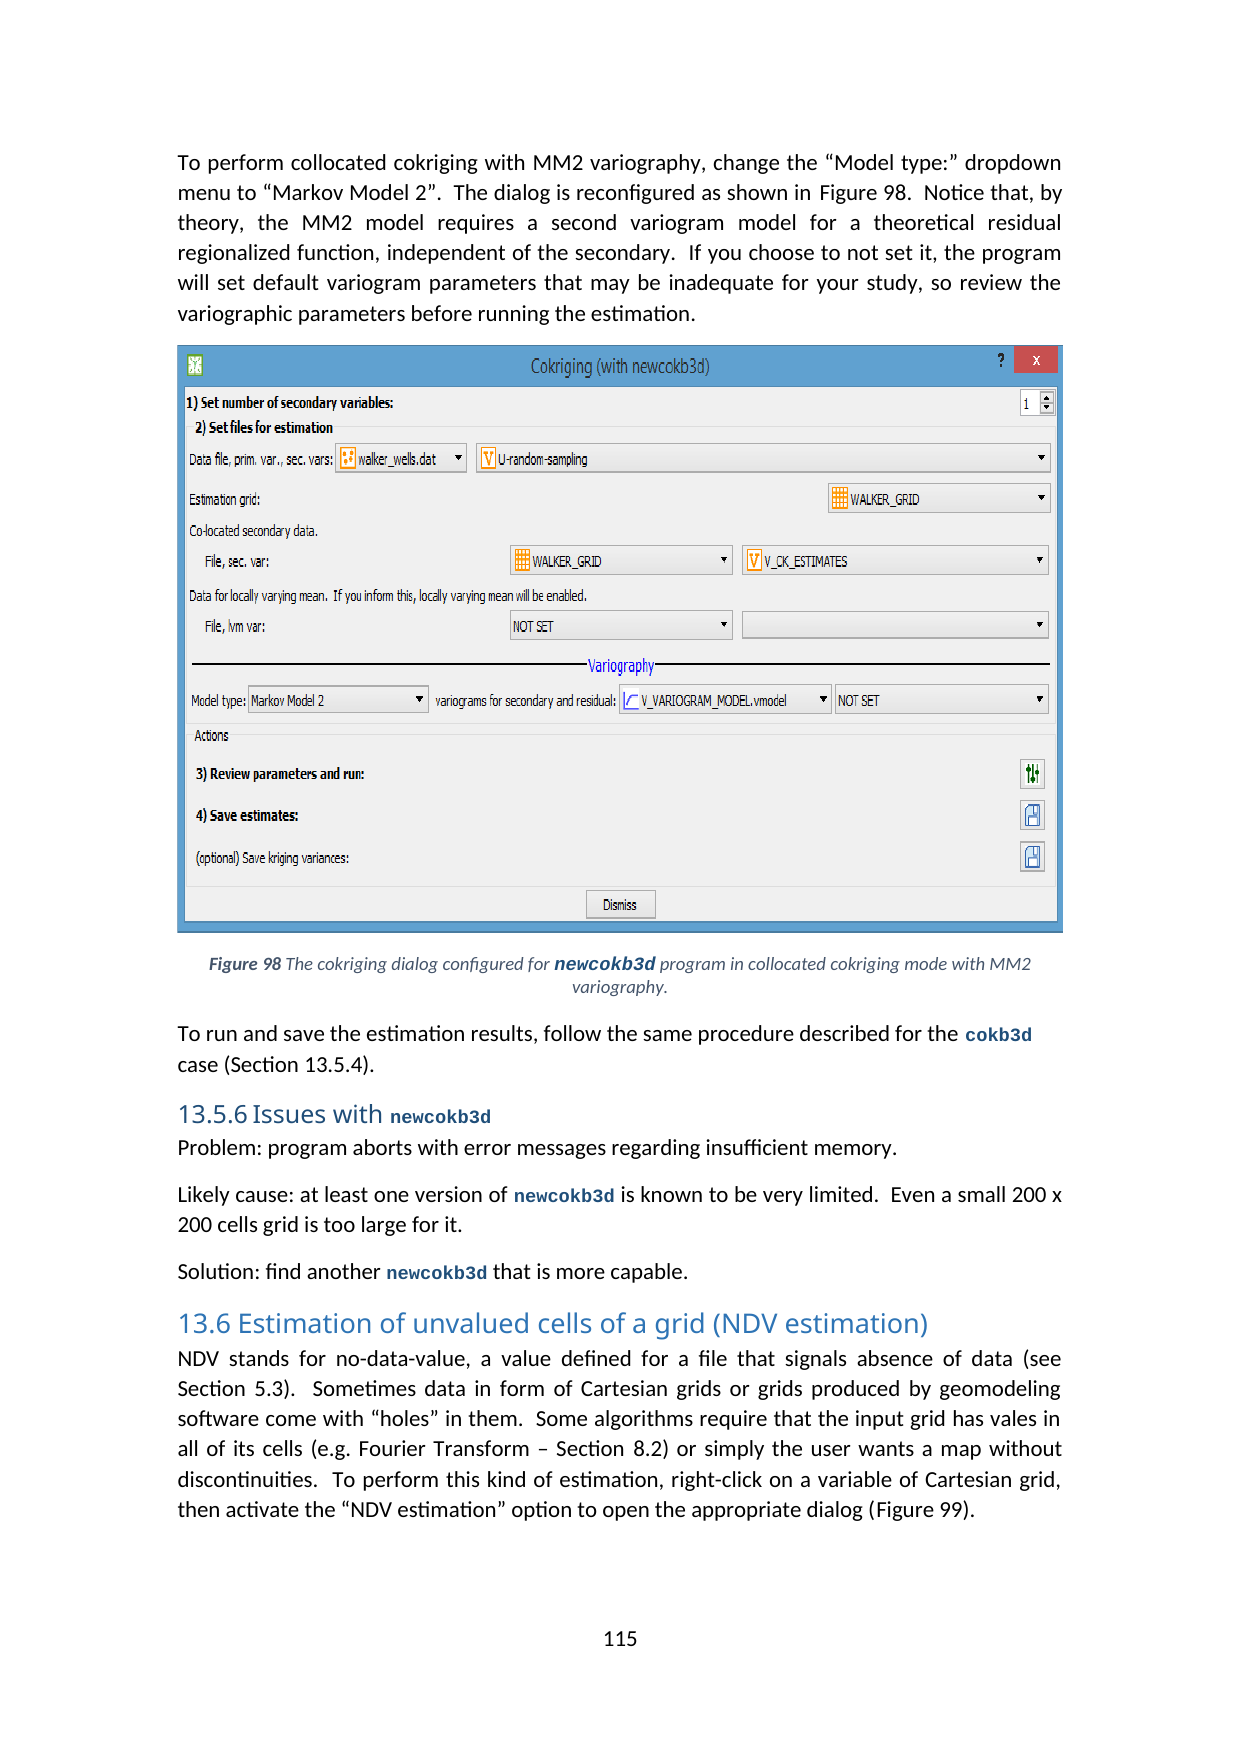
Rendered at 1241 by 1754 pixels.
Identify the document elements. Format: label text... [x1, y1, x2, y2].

text Figure 98 The cokriging dialog configured for newcokb3d program in collocated cokriging mode with MM2 variography. [177, 952, 1063, 999]
text Solution: find another newcokb3d that is more capable. [177, 1257, 1063, 1285]
text To perform collocated cokriging with MM2 variography, change the “Model type:” dropdown menu to “Markov Model 2”. The dialog is reconfigured as shown in Figure 92. Notice that, by theory, the MM2 model requires a second variogram model for a theoretical residual regionalized function, independent of the secondary. If you choose to not set it, the program will set default variogram parameters that may be inadequate for your study, so review the variographic parameters before running the estimation. [177, 148, 1063, 327]
text To run and save the estimation results, follow the same procedure described for the cokb3d case (Section 12.5.4). [177, 1019, 1063, 1078]
text NDV stands for no-data-value, a value defined for a file that signals absence of data (see Section 5.3). Sometimes data in form of Cartesian grids or grids produced by geomodeling software come with “holes” in them. Some algorithms require that the input grid has vales in all of its cells (e.g. Fourier Transform – Section 8.2) or simply the user wants a map without discontinuities. To perform this kind of estimation, right-click on a variable of Cartesian grid, then activate the “NDV estimation” option to open the appropriate dialog (Figure 93). [177, 1344, 1063, 1523]
text Problem: program aborts with error messages regarding insufficient memory. [177, 1133, 1063, 1161]
picture [177, 345, 1063, 933]
subtitle Estimation of unvalued cells of a grid (NDV estimation) [177, 1304, 1063, 1341]
subtitle Issues with newcokb3d [177, 1097, 1063, 1131]
text Likely cause: at least one version of newcokb3d is known to be very limited. Even a small 200 x 200 cells grid is too large for it. [177, 1180, 1063, 1238]
